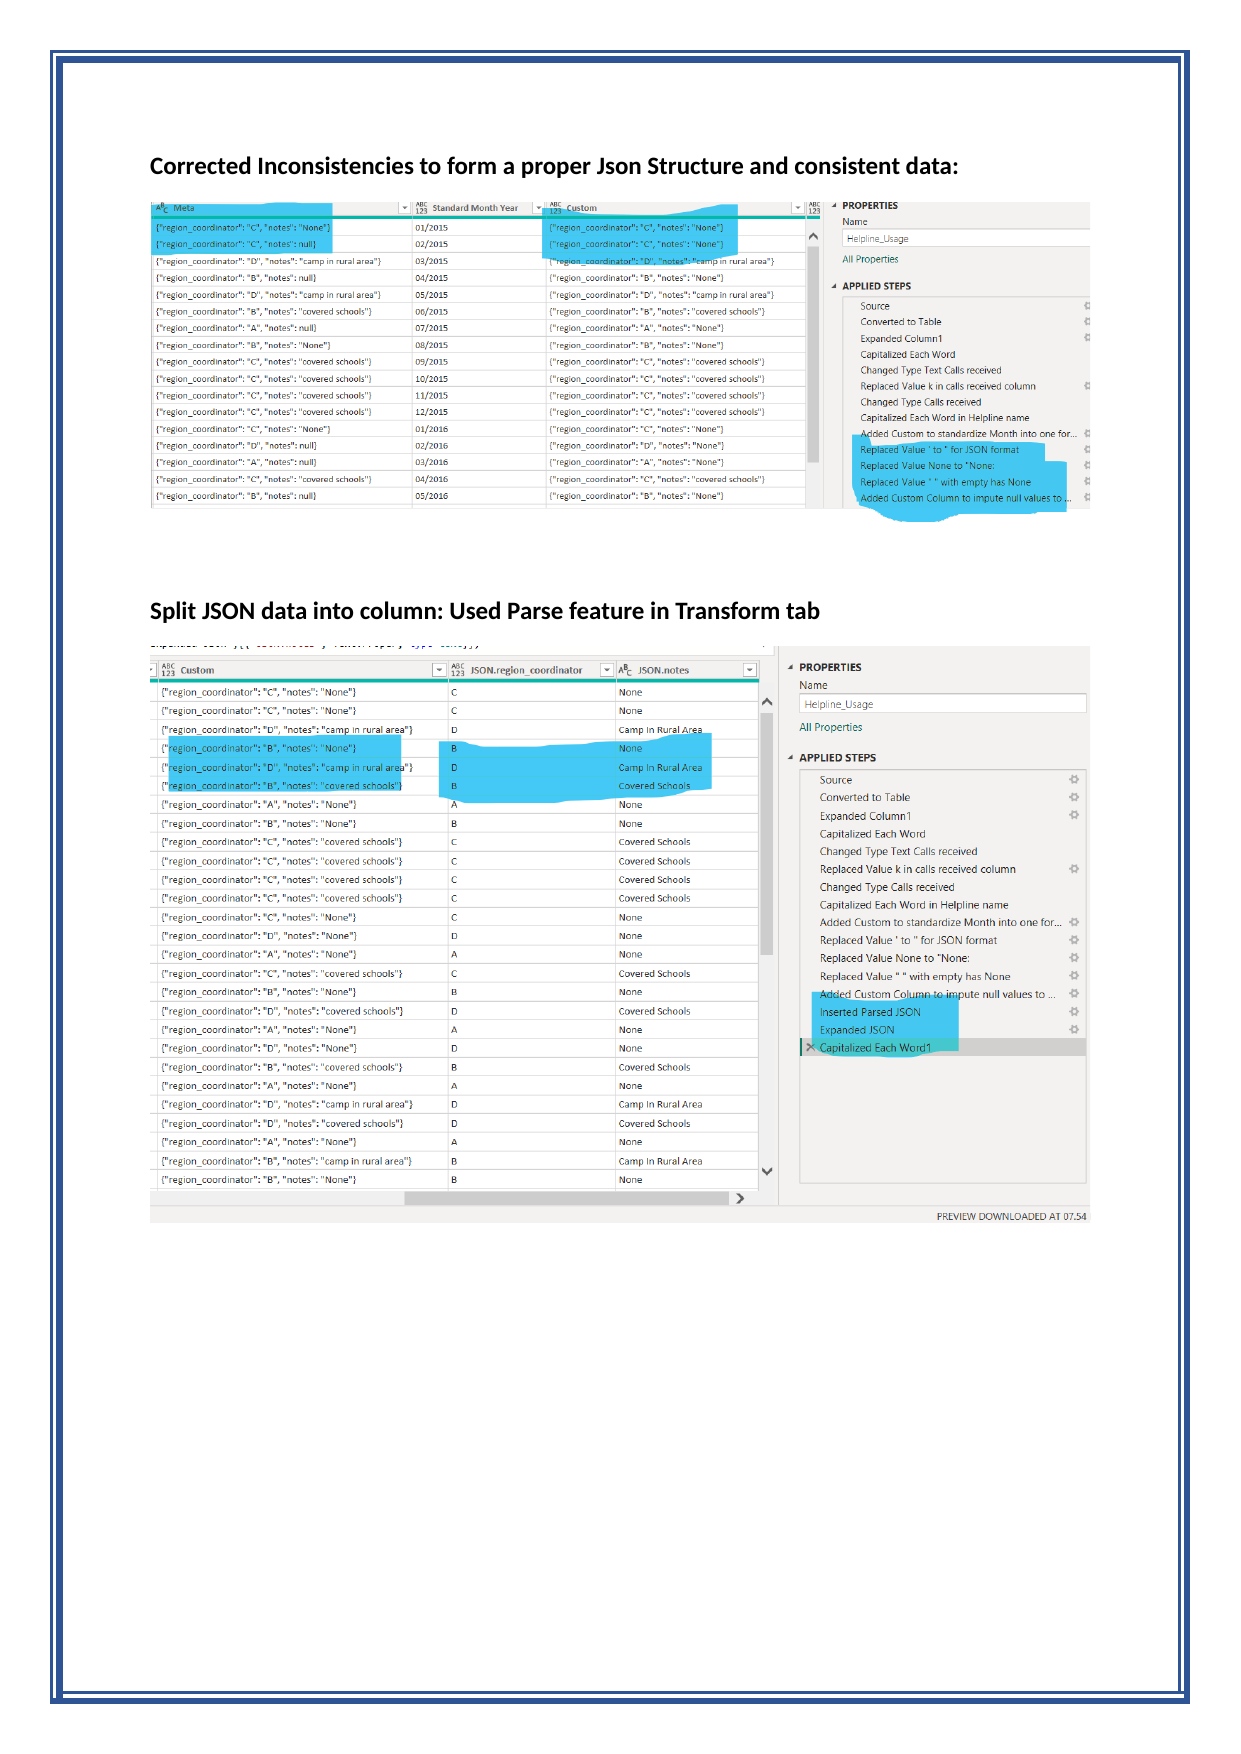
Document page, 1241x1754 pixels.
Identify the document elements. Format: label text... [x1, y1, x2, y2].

text Split JSON data into column: Used Parse feature in Transform tab [150, 595, 1090, 625]
text Corrected Inconsistencies to form a proper Json Structure and consistent data: [150, 150, 1090, 181]
picture [150, 646, 1091, 1223]
picture [150, 201, 1091, 522]
